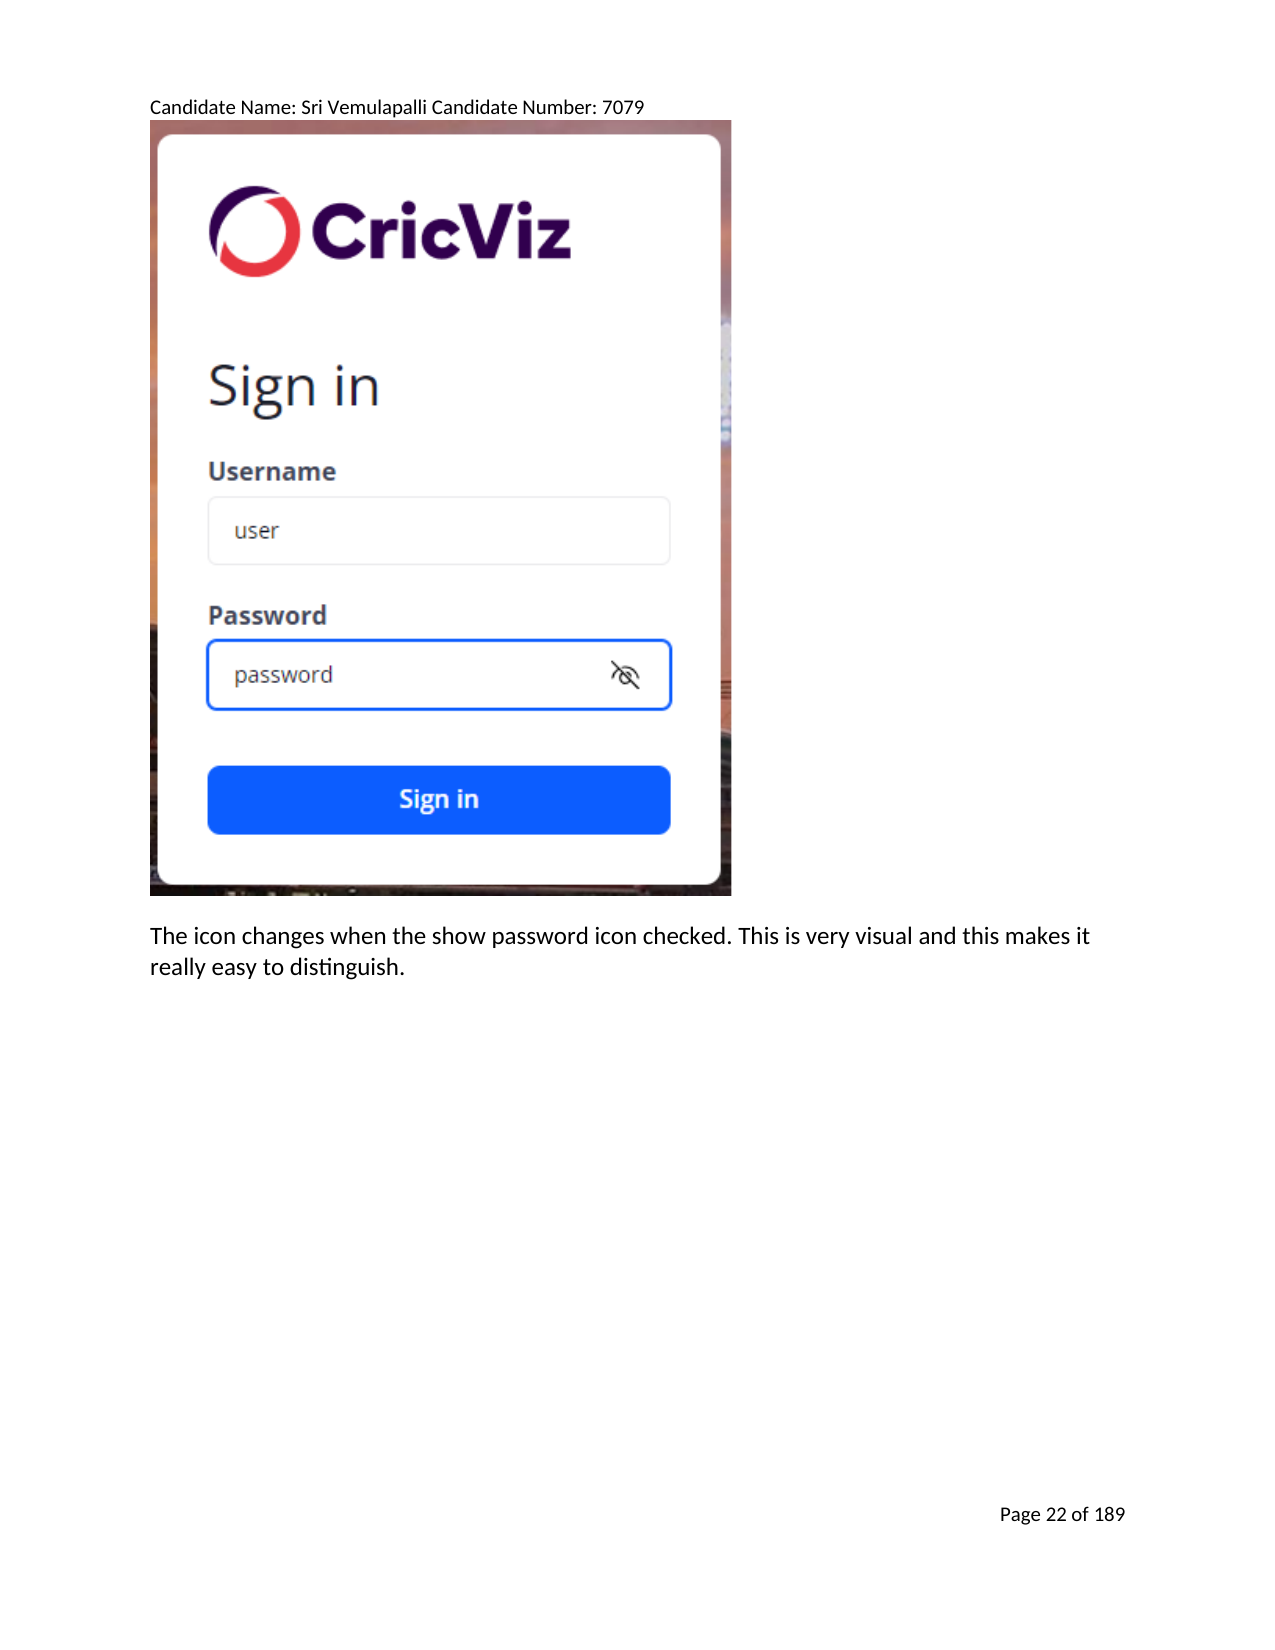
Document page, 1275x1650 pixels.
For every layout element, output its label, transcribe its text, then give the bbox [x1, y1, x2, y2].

picture [150, 120, 732, 896]
text The icon changes when the show password icon checked. This is very visual and this makes it really easy to distinguish. [150, 920, 1125, 981]
